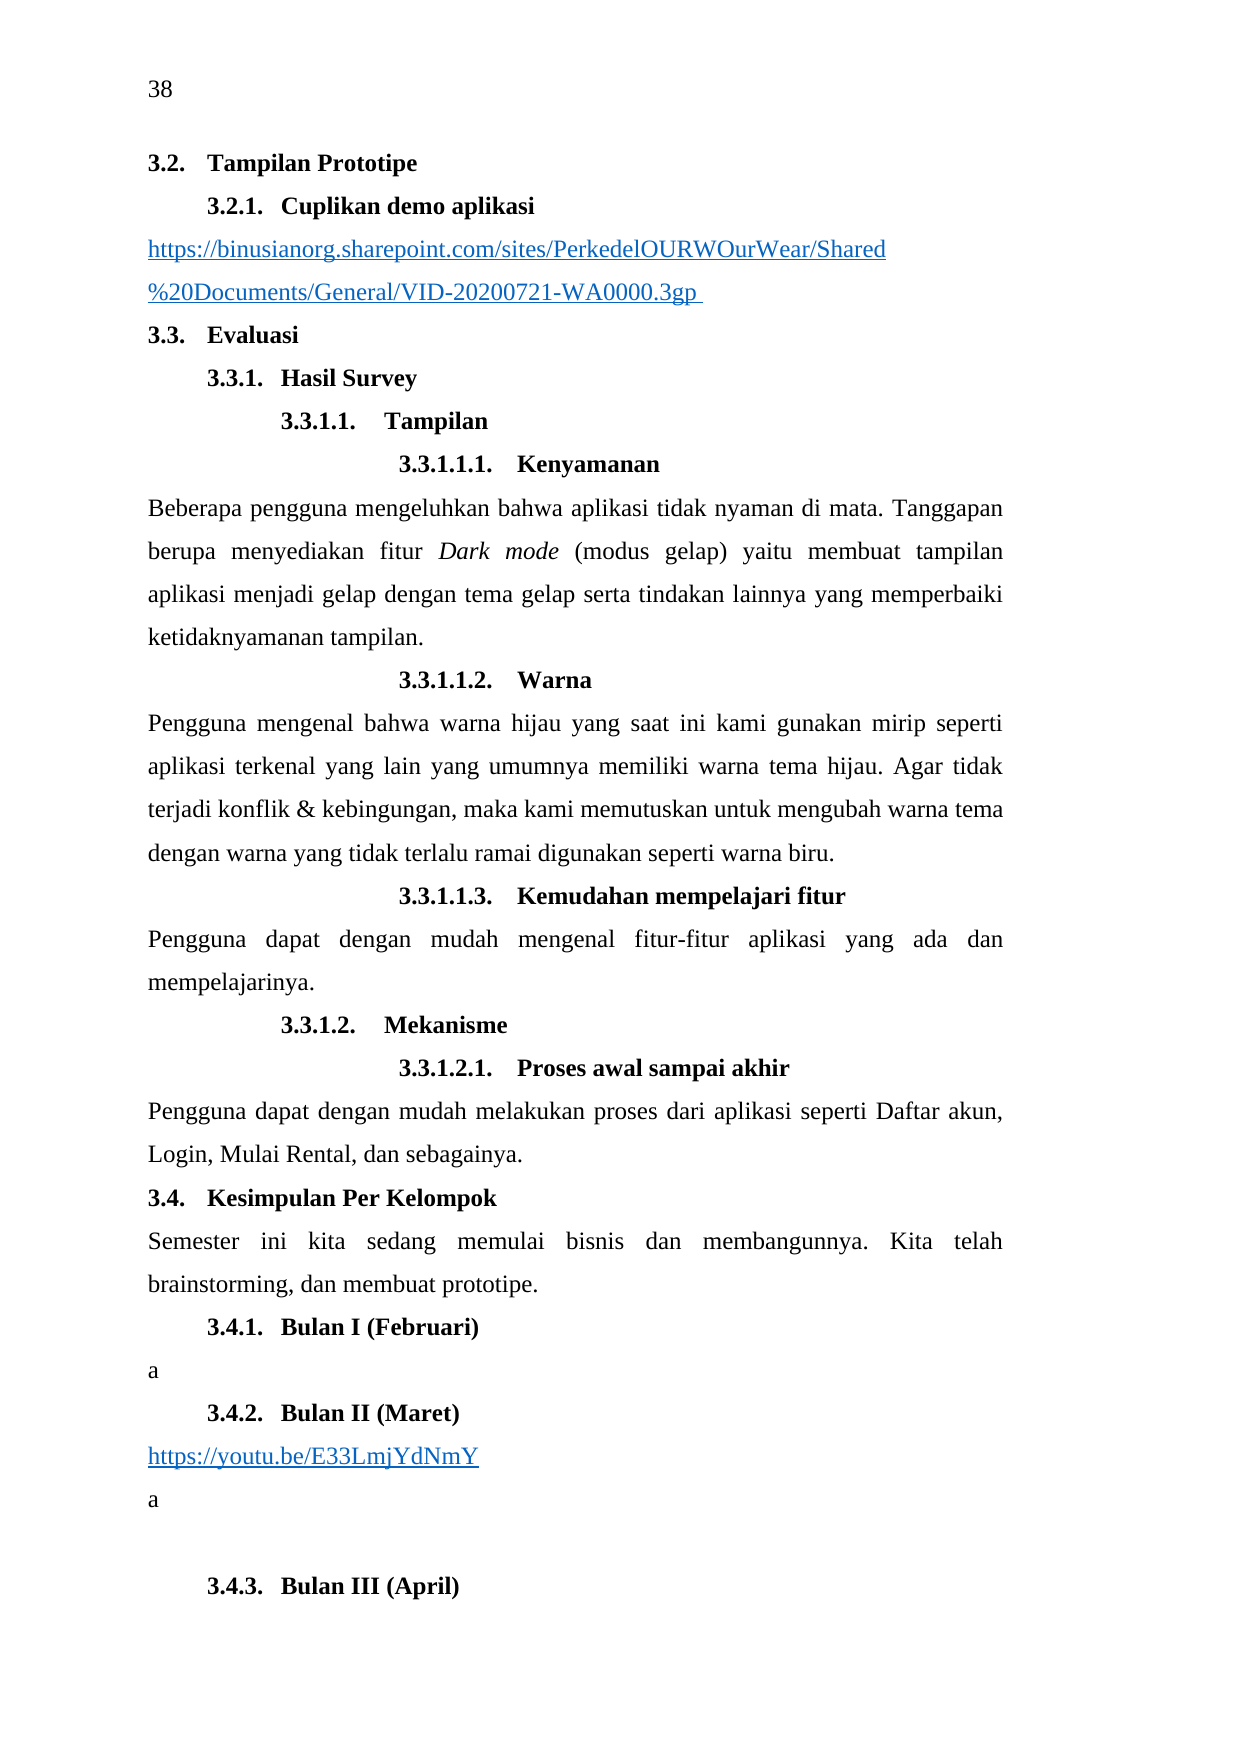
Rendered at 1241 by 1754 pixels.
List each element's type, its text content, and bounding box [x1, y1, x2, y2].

subtitle Bulan I (Februari) [207, 1312, 1004, 1341]
text Pengguna dapat dengan mudah melakukan proses dari aplikasi seperti Daftar akun, Login, Mulai Rental, dan sebagainya. [148, 1096, 1004, 1168]
subtitle Mekanisme [281, 1010, 1004, 1039]
text a [148, 1355, 1004, 1384]
text Pengguna dapat dengan mudah mengenal fitur-fitur aplikasi yang ada dan mempelajarinya. [148, 924, 1004, 996]
subtitle Tampilan Prototipe [148, 148, 1004, 176]
text a [148, 1484, 1004, 1513]
subtitle Tampilan [281, 406, 1004, 435]
subtitle Warna [399, 665, 1004, 694]
text https://binusianorg.sharepoint.com/sites/PerkedelOURWOurWear/Shared%20Documents/General/VID-20200721-WA0000.3gp [148, 234, 1004, 306]
subtitle Bulan III (April) [207, 1571, 1004, 1599]
text Semester ini kita sedang memulai bisnis dan membangunnya. Kita telah brainstorming, dan membuat prototipe. [148, 1226, 1004, 1298]
subtitle Proses awal sampai akhir [399, 1053, 1004, 1082]
text Pengguna mengenal bahwa warna hijau yang saat ini kami gunakan mirip seperti aplikasi terkenal yang lain yang umumnya memiliki warna tema hijau. Agar tidak terjadi konflik & kebingungan, maka kami memutuskan untuk mengubah warna tema dengan warna yang tidak terlalu ramai digunakan seperti warna biru. [148, 708, 1004, 866]
text https://youtu.be/E33LmjYdNmY [148, 1441, 1004, 1470]
subtitle Evaluasi [148, 320, 1004, 349]
subtitle Bulan II (Maret) [207, 1398, 1004, 1427]
subtitle Kemudahan mempelajari fitur [399, 881, 1004, 909]
subtitle Hasil Survey [207, 363, 1004, 392]
text Beberapa pengguna mengeluhkan bahwa aplikasi tidak nyaman di mata. Tanggapan berupa menyediakan fitur Dark mode (modus gelap) yaitu membuat tampilan aplikasi menjadi gelap dengan tema gelap serta tindakan lainnya yang memperbaiki ketidaknyamanan tampilan. [148, 493, 1004, 651]
subtitle Kesimpulan Per Kelompok [148, 1183, 1004, 1211]
subtitle Kenyamanan [399, 449, 1004, 478]
subtitle Cuplikan demo aplikasi [207, 191, 1004, 219]
